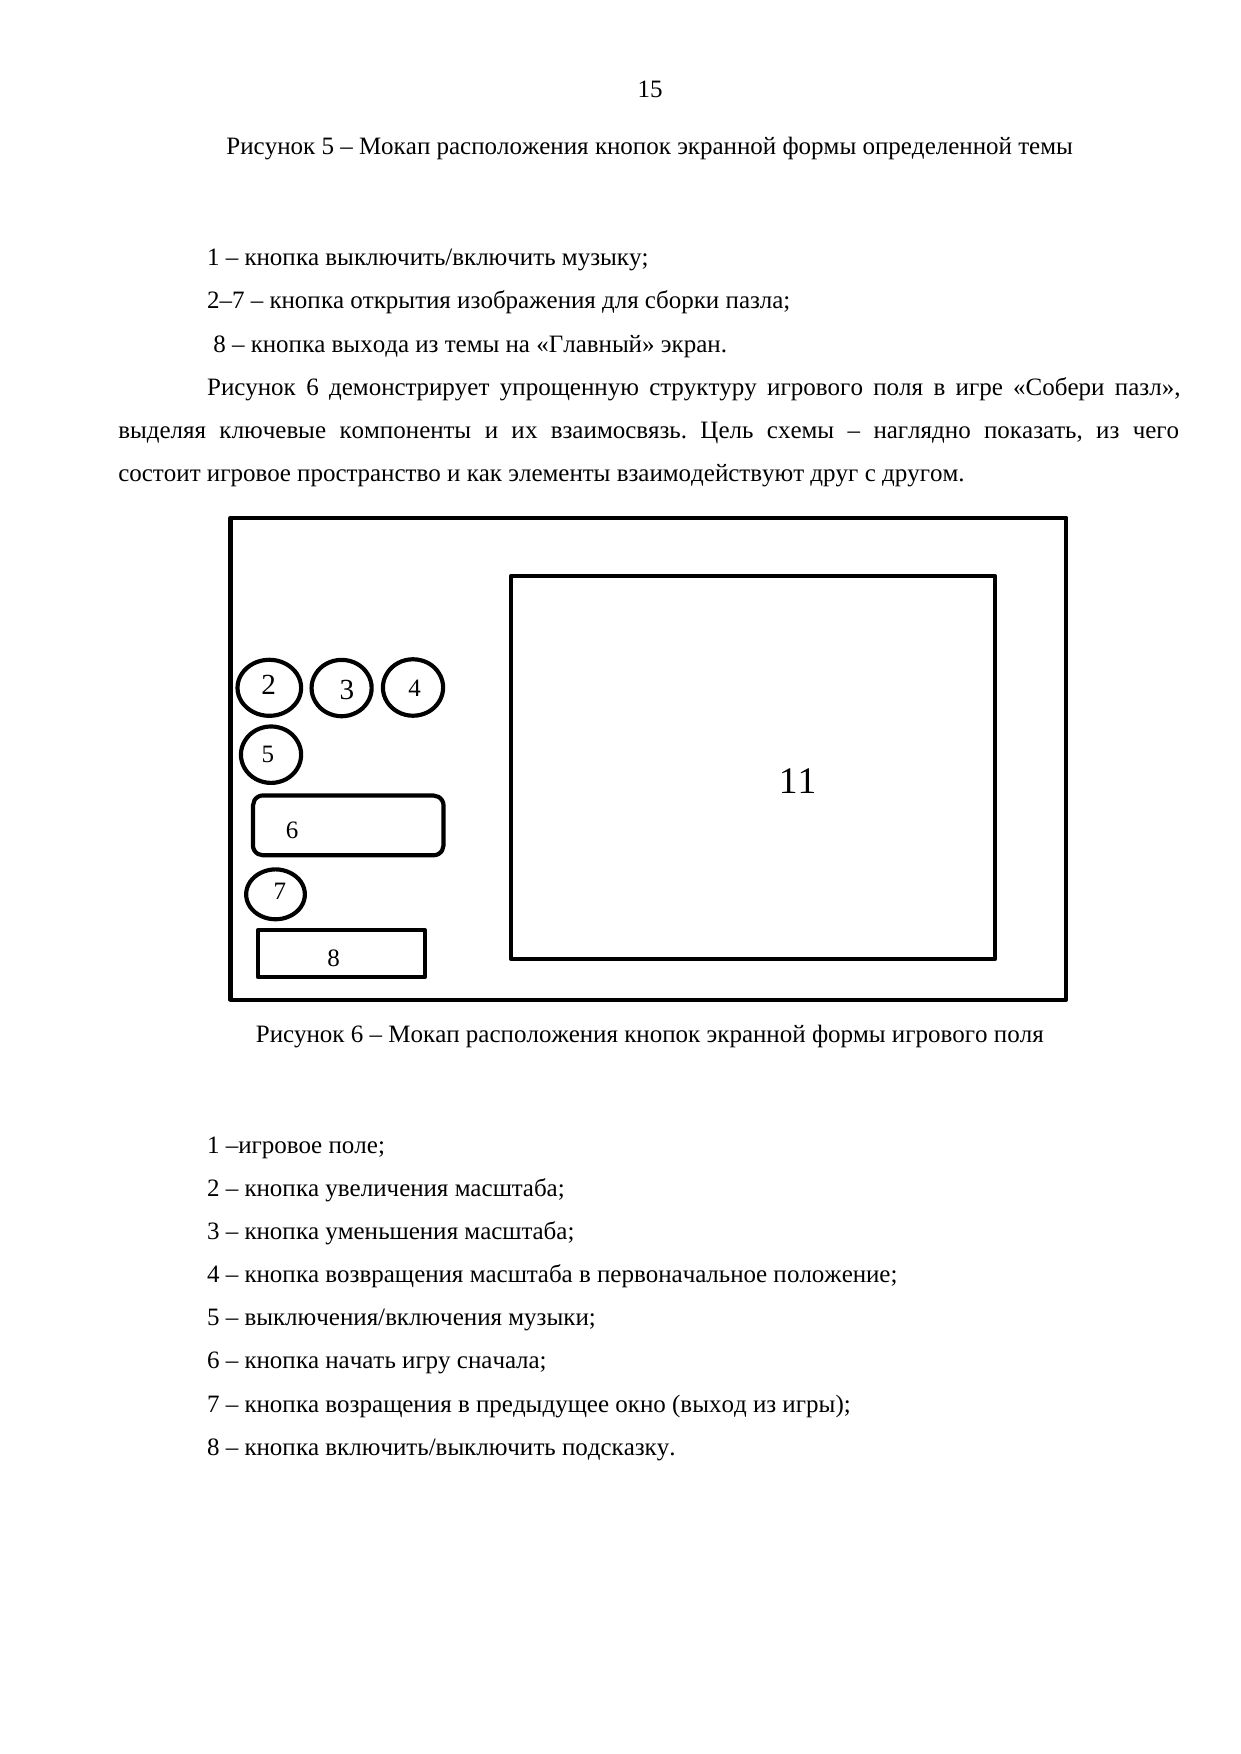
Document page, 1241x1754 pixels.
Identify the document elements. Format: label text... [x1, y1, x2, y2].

text Рисунок 6 – Мокап расположения кнопок экранной формы игрового поля [118, 1019, 1181, 1047]
text 6 – кнопка начать игру сначала; [118, 1346, 1181, 1374]
text 1 – кнопка выключить/включить музыку; [118, 242, 1181, 271]
text Рисунок 6 демонстрирует упрощенную структуру игрового поля в игре «Собери пазл», выделяя ключевые компоненты и их взаимосвязь. Цель схемы – наглядно показать, из чего состоит игровое пространство и как элементы взаимодействуют друг с другом. [118, 372, 1181, 487]
text Рисунок 5 – Мокап расположения кнопок экранной формы определенной темы [118, 131, 1181, 160]
text 8 – кнопка включить/выключить подсказку. [118, 1432, 1181, 1461]
text 5 – выключения/включения музыки; [118, 1302, 1181, 1331]
text 2–7 – кнопка открытия изображения для сборки пазла; [118, 286, 1181, 314]
text 2 – кнопка увеличения масштаба; [118, 1173, 1181, 1202]
text 3 – кнопка уменьшения масштаба; [118, 1216, 1181, 1245]
text 1 –игровое поле; [118, 1130, 1181, 1159]
text 7 – кнопка возращения в предыдущее окно (выход из игры); [118, 1389, 1181, 1417]
text 8 – кнопка выхода из темы на «Главный» экран. [118, 329, 1181, 357]
text 4 – кнопка возвращения масштаба в первоначальное положение; [118, 1259, 1181, 1288]
